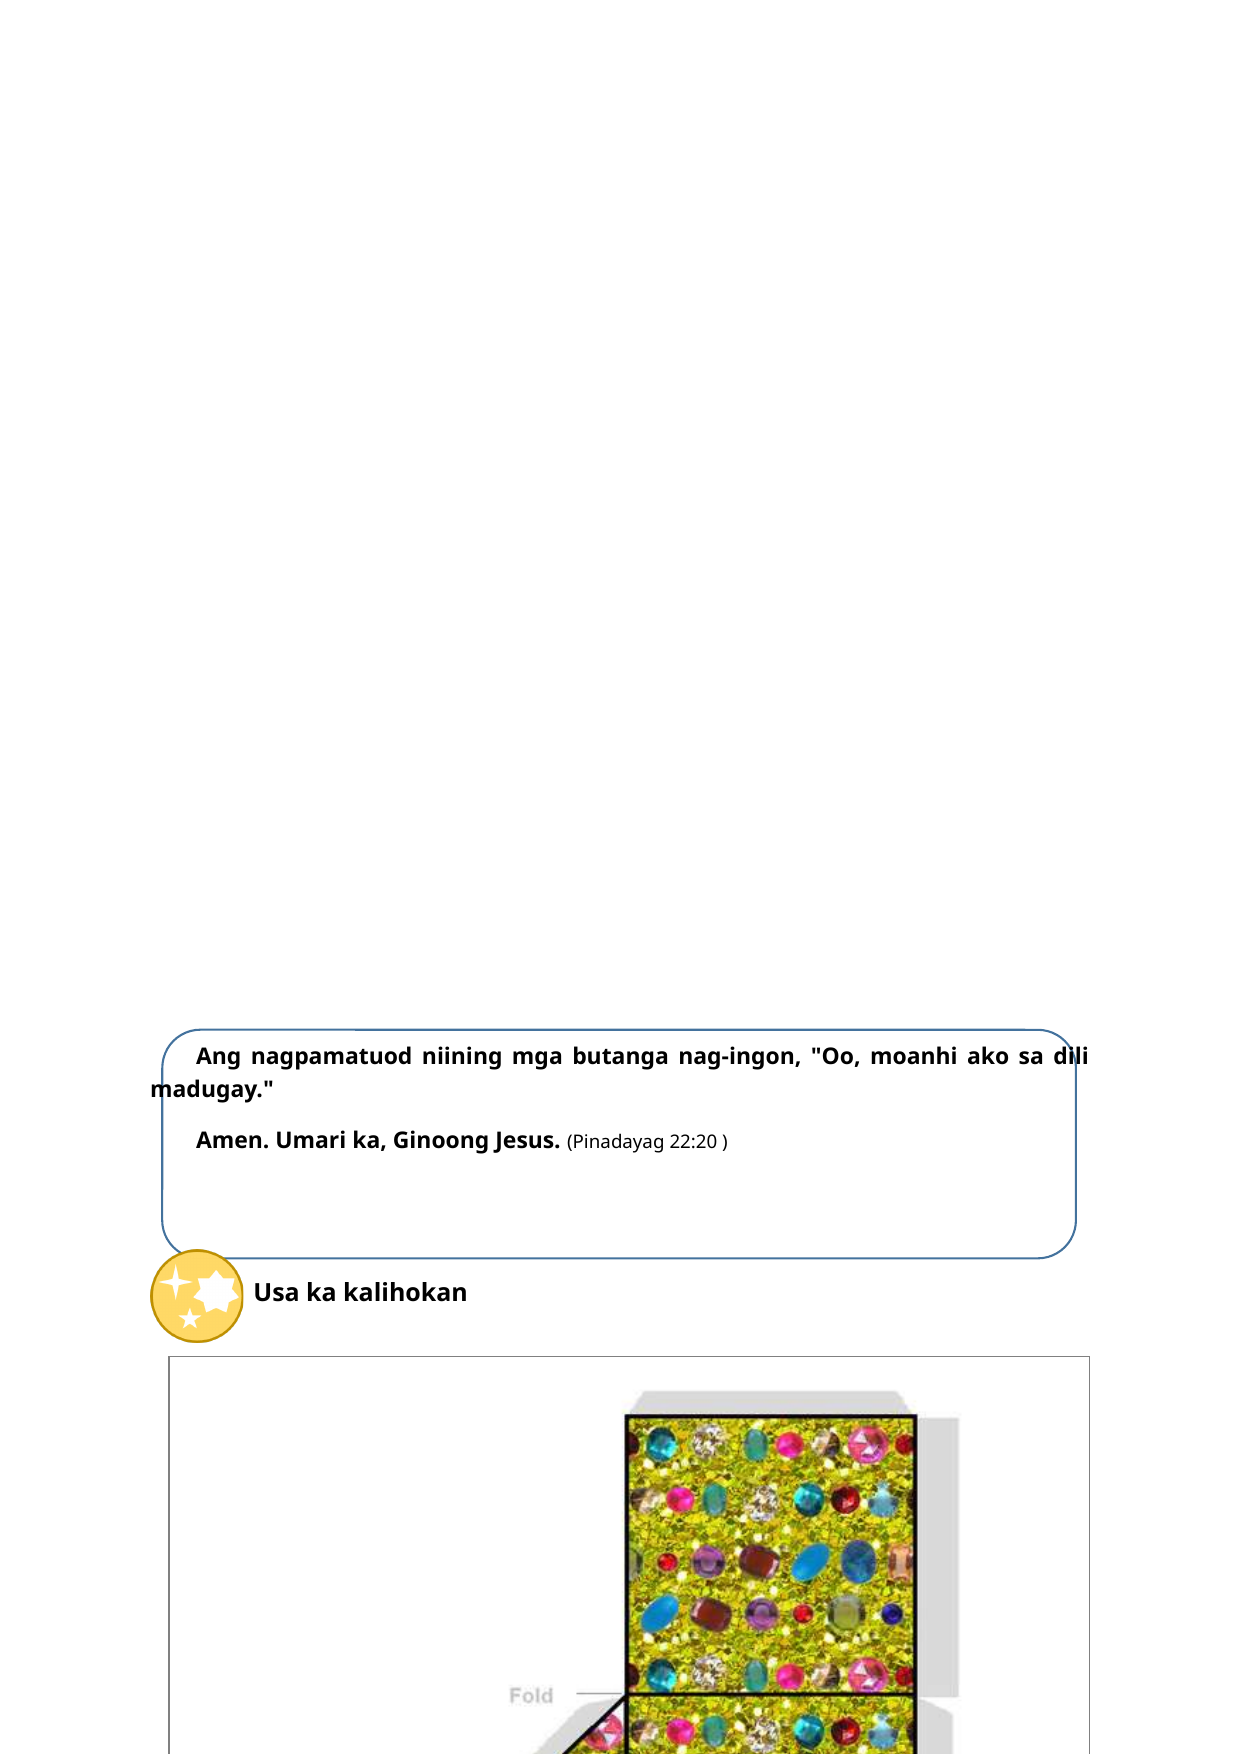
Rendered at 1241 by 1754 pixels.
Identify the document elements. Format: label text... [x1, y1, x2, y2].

text Amen. Umari ka, Ginoong Jesus. (Pinadayag 22:20 ) [150, 1124, 1090, 1155]
picture [170, 1357, 1089, 1754]
text Usa ka kalihokan [244, 1275, 1090, 1309]
text Ang nagpamatuod niining mga butanga nag-ingon, "Oo, moanhi ako sa dili madugay." [150, 1040, 1090, 1105]
picture [150, 1249, 244, 1343]
